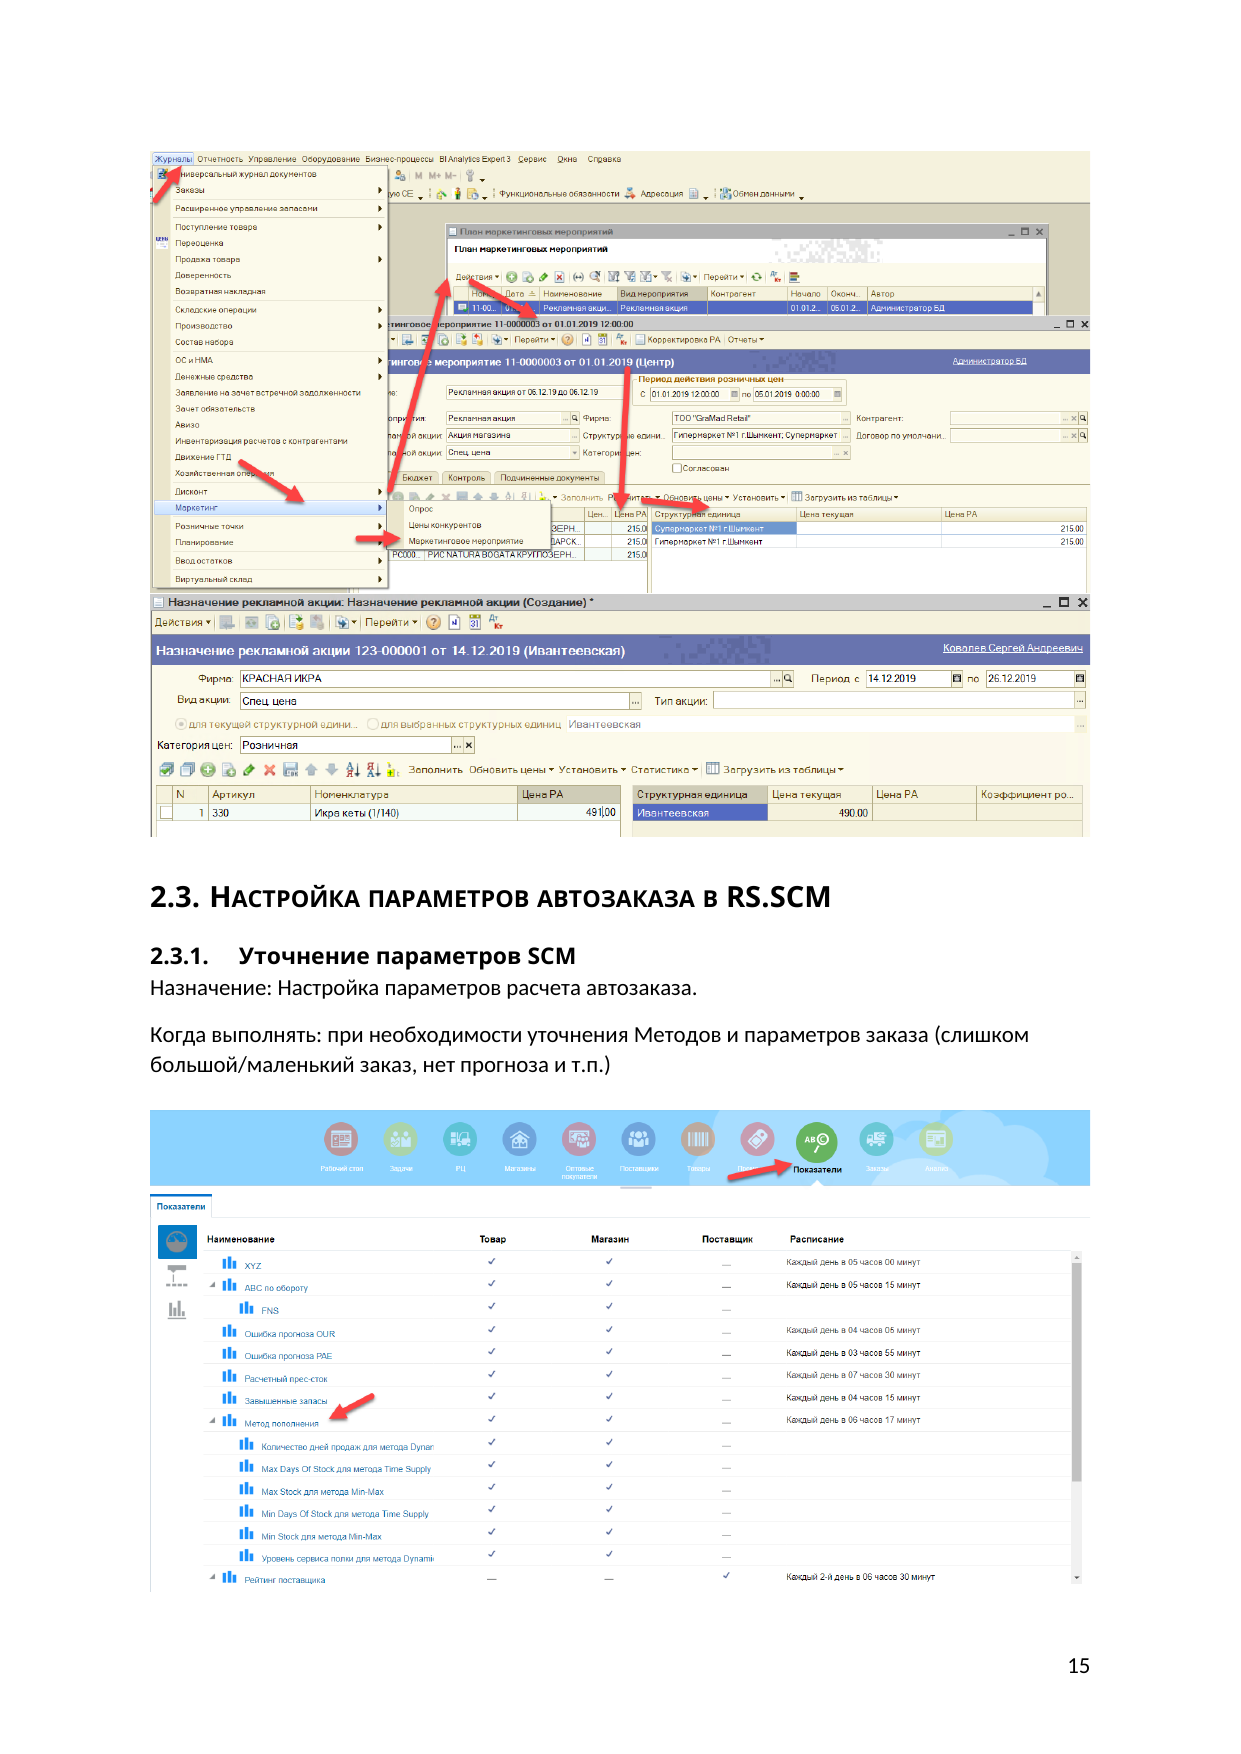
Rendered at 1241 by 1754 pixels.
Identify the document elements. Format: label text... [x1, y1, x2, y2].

picture [150, 594, 1091, 837]
picture [150, 1110, 1091, 1592]
subtitle Уточнение параметров SCM [150, 939, 1090, 971]
picture [150, 150, 1091, 593]
text Назначение: Настройка параметров расчета автозаказа. [150, 973, 1090, 1001]
subtitle Настройка параметров автозаказа в RS.SCM [150, 876, 1090, 916]
text Когда выполнять: при необходимости уточнения Методов и параметров заказа (слишком большой/маленький заказ, нет прогноза и т.п.) [150, 1020, 1090, 1078]
